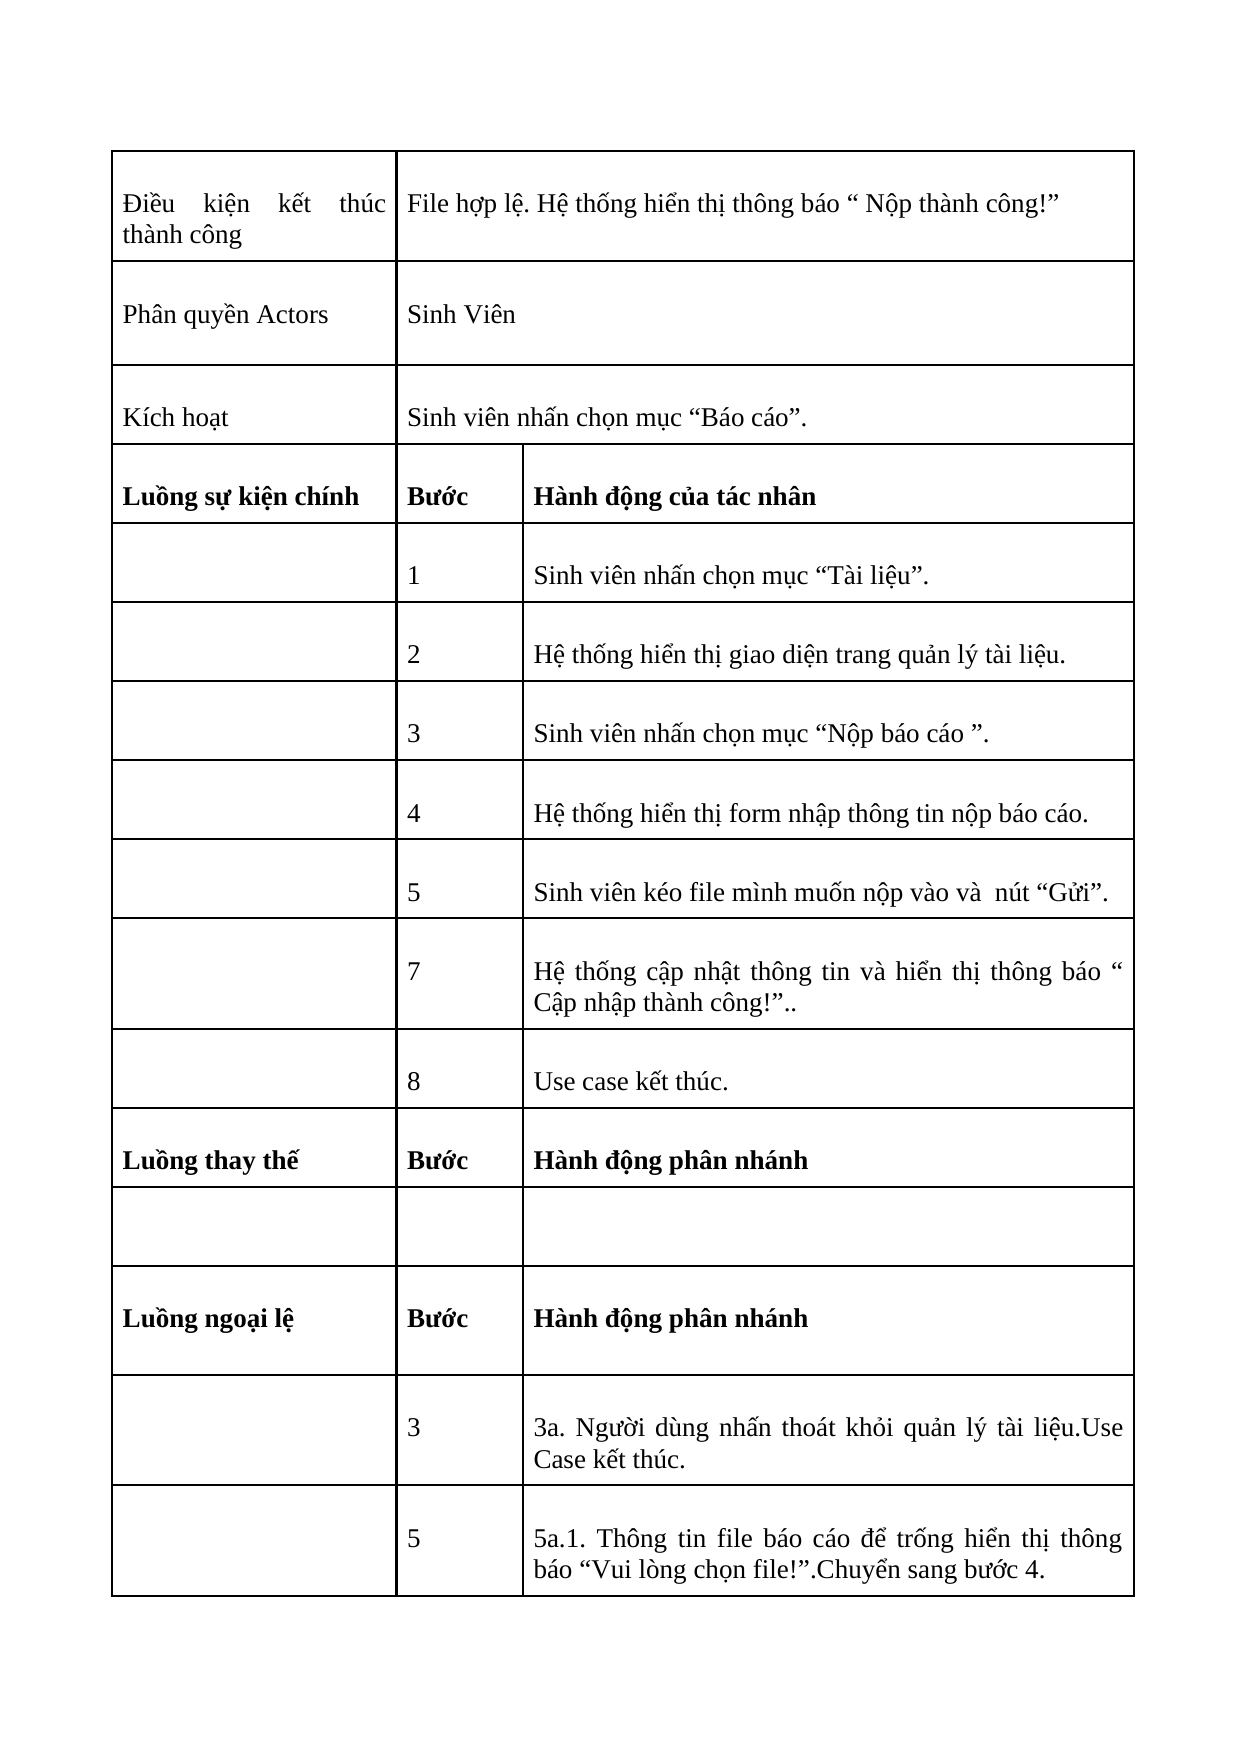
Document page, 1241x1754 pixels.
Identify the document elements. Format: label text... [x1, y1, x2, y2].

table_cell [113, 761, 395, 838]
table_cell 5 [398, 840, 522, 917]
table_cell Sinh viên nhấn chọn mục “Nộp báo cáo ”. [524, 682, 1133, 759]
table_cell [113, 1188, 395, 1265]
table_cell Sinh viên kéo file mình muốn nộp vào và nút “Gửi”. [524, 840, 1133, 917]
table_cell Phân quyền Actors [113, 262, 395, 364]
table_cell 3 [398, 1376, 522, 1484]
table_cell 3a. Người dùng nhấn thoát khỏi quản lý tài liệu.Use Case kết thúc. [524, 1376, 1133, 1484]
table_cell Hành động phân nhánh [524, 1267, 1133, 1374]
table_cell Hệ thống hiển thị form nhập thông tin nộp báo cáo. [524, 761, 1133, 838]
table_cell Hệ thống hiển thị giao diện trang quản lý tài liệu. [524, 603, 1133, 680]
table_cell 2 [398, 603, 522, 680]
table_cell [113, 1030, 395, 1107]
table_cell Luồng ngoại lệ [113, 1267, 395, 1374]
table_cell 5 [398, 1486, 522, 1594]
table_cell 4 [398, 761, 522, 838]
table_cell Bước [398, 445, 522, 522]
table_cell Bước [398, 1267, 522, 1374]
table_cell 3 [398, 682, 522, 759]
table_cell [113, 1486, 395, 1594]
table_cell Hành động của tác nhân [524, 445, 1133, 522]
table_cell [113, 840, 395, 917]
table_cell [113, 682, 395, 759]
table_cell 1 [398, 524, 522, 601]
table_cell Hệ thống cập nhật thông tin và hiển thị thông báo “ Cập nhập thành công!”.. [524, 919, 1133, 1027]
table_cell Điều kiện kết thúc thành công [113, 152, 395, 260]
table_cell Sinh Viên [398, 262, 1133, 364]
table_cell Bước [398, 1109, 522, 1186]
table_cell [524, 1188, 1133, 1265]
table_cell Luồng sự kiện chính [113, 445, 395, 522]
table_cell [113, 524, 395, 601]
table_cell Sinh viên nhấn chọn mục “Tài liệu”. [524, 524, 1133, 601]
table_cell File hợp lệ. Hệ thống hiển thị thông báo “ Nộp thành công!” [398, 152, 1133, 260]
table_cell Sinh viên nhấn chọn mục “Báo cáo”. [398, 366, 1133, 443]
table_cell Hành động phân nhánh [524, 1109, 1133, 1186]
table_cell [113, 919, 395, 1027]
table_cell [113, 603, 395, 680]
table_cell 8 [398, 1030, 522, 1107]
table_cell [524, 1486, 1133, 1594]
table_cell Use case kết thúc. [524, 1030, 1133, 1107]
table_cell Luồng thay thế [113, 1109, 395, 1186]
table_cell [113, 1376, 395, 1484]
table_cell [398, 1188, 522, 1265]
table_cell 7 [398, 919, 522, 1027]
table_cell Kích hoạt [113, 366, 395, 443]
